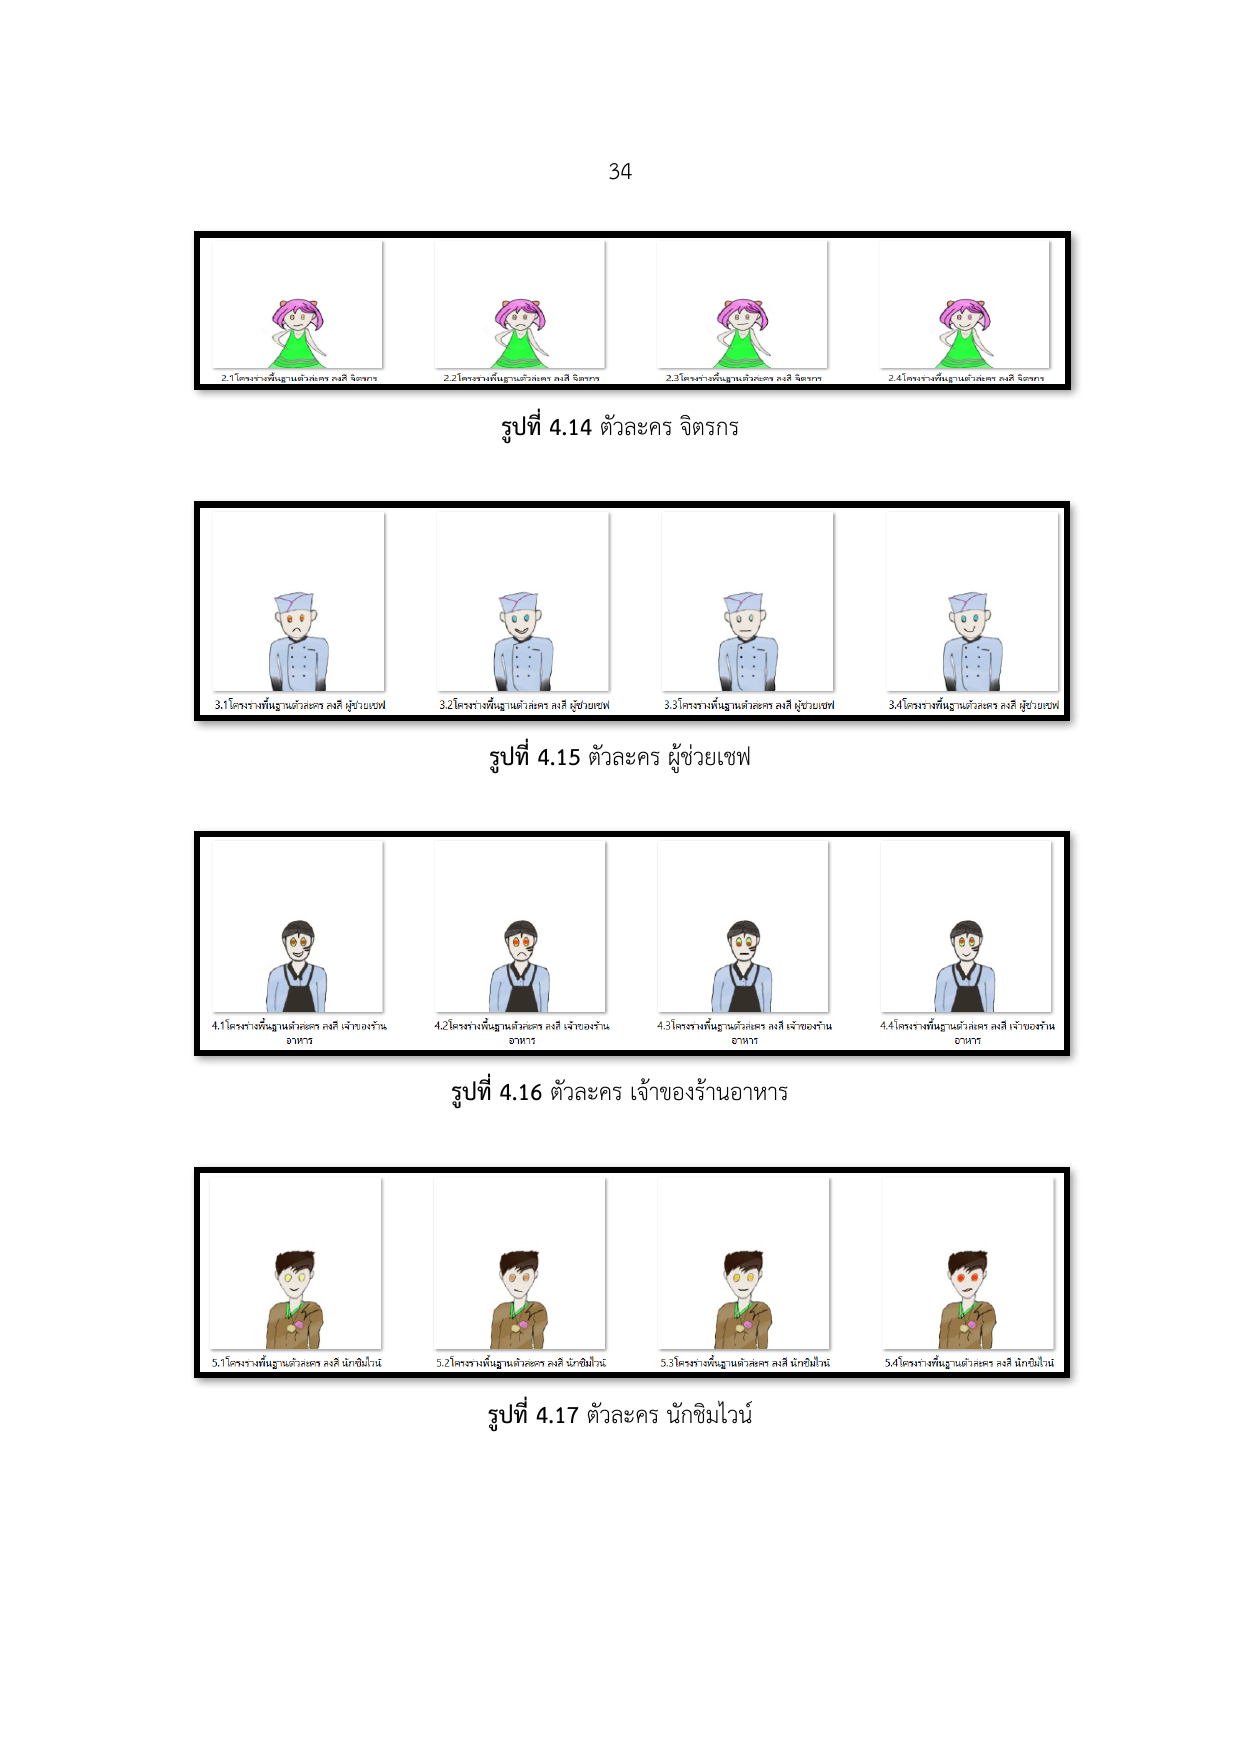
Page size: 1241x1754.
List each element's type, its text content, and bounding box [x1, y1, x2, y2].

picture [200, 837, 1064, 1050]
picture [200, 508, 1064, 715]
picture [200, 238, 1065, 384]
text รูปที่ 4.15 ตัวละคร ผู้ช่วยเชฟ [187, 736, 1053, 780]
text รูปที่ 4.17 ตัวละคร นักชิมไวน์ [187, 1395, 1053, 1439]
text รูปที่ 4.14 ตัวละคร จิตรกร [187, 406, 1053, 451]
picture [200, 1173, 1064, 1372]
text รูปที่ 4.16 ตัวละคร เจ้าของร้านอาหาร [187, 1072, 1053, 1116]
